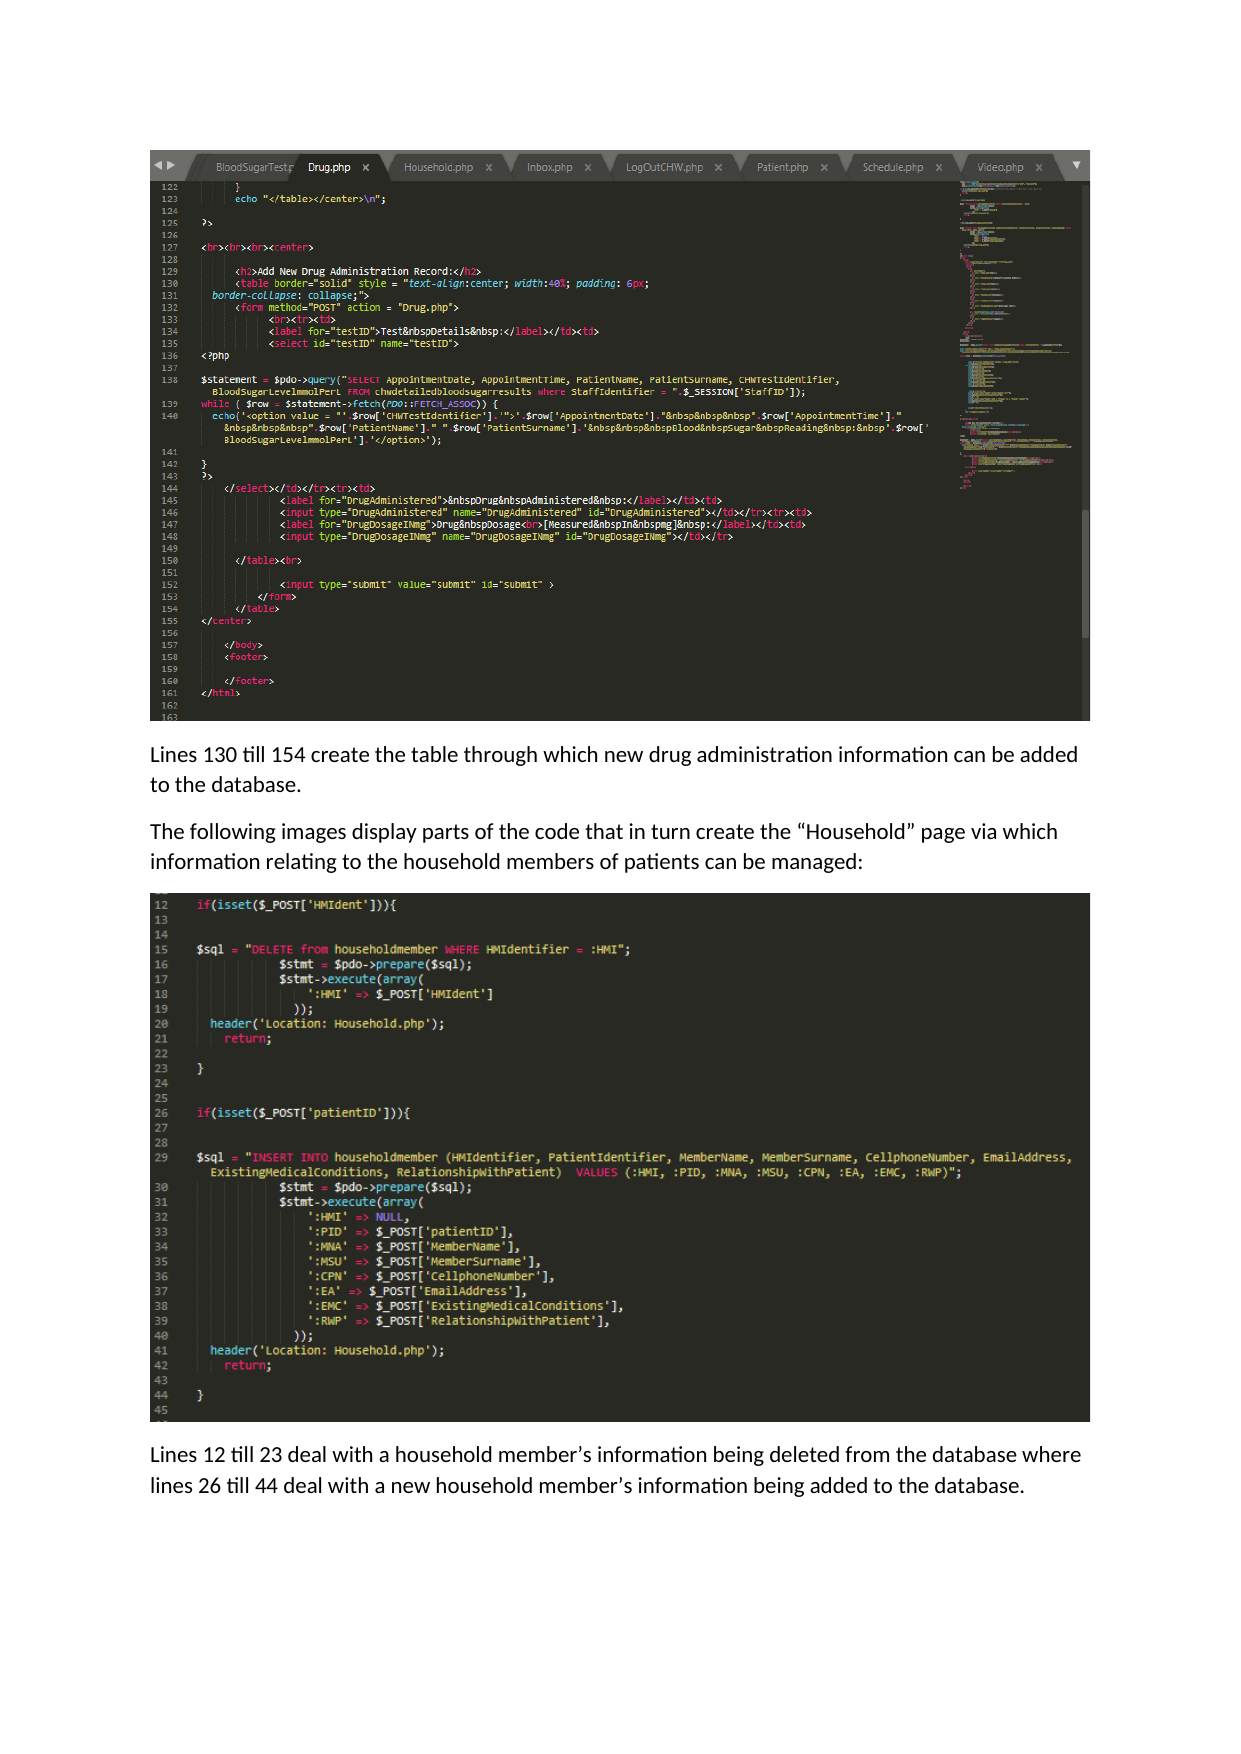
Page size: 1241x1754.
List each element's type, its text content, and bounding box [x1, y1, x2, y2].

text Lines 12 till 23 deal with a household member’s information being deleted from the database where lines 26 till 44 deal with a new household member’s information being added to the database. [150, 1441, 1090, 1499]
text Lines 130 till 154 create the table through which new drug administration information can be added to the database. [150, 740, 1090, 798]
text The following images display parts of the code that in turn create the “Household” page via which information relating to the household members of patients can be managed: [150, 817, 1090, 875]
picture [150, 150, 1091, 721]
picture [150, 893, 1091, 1422]
